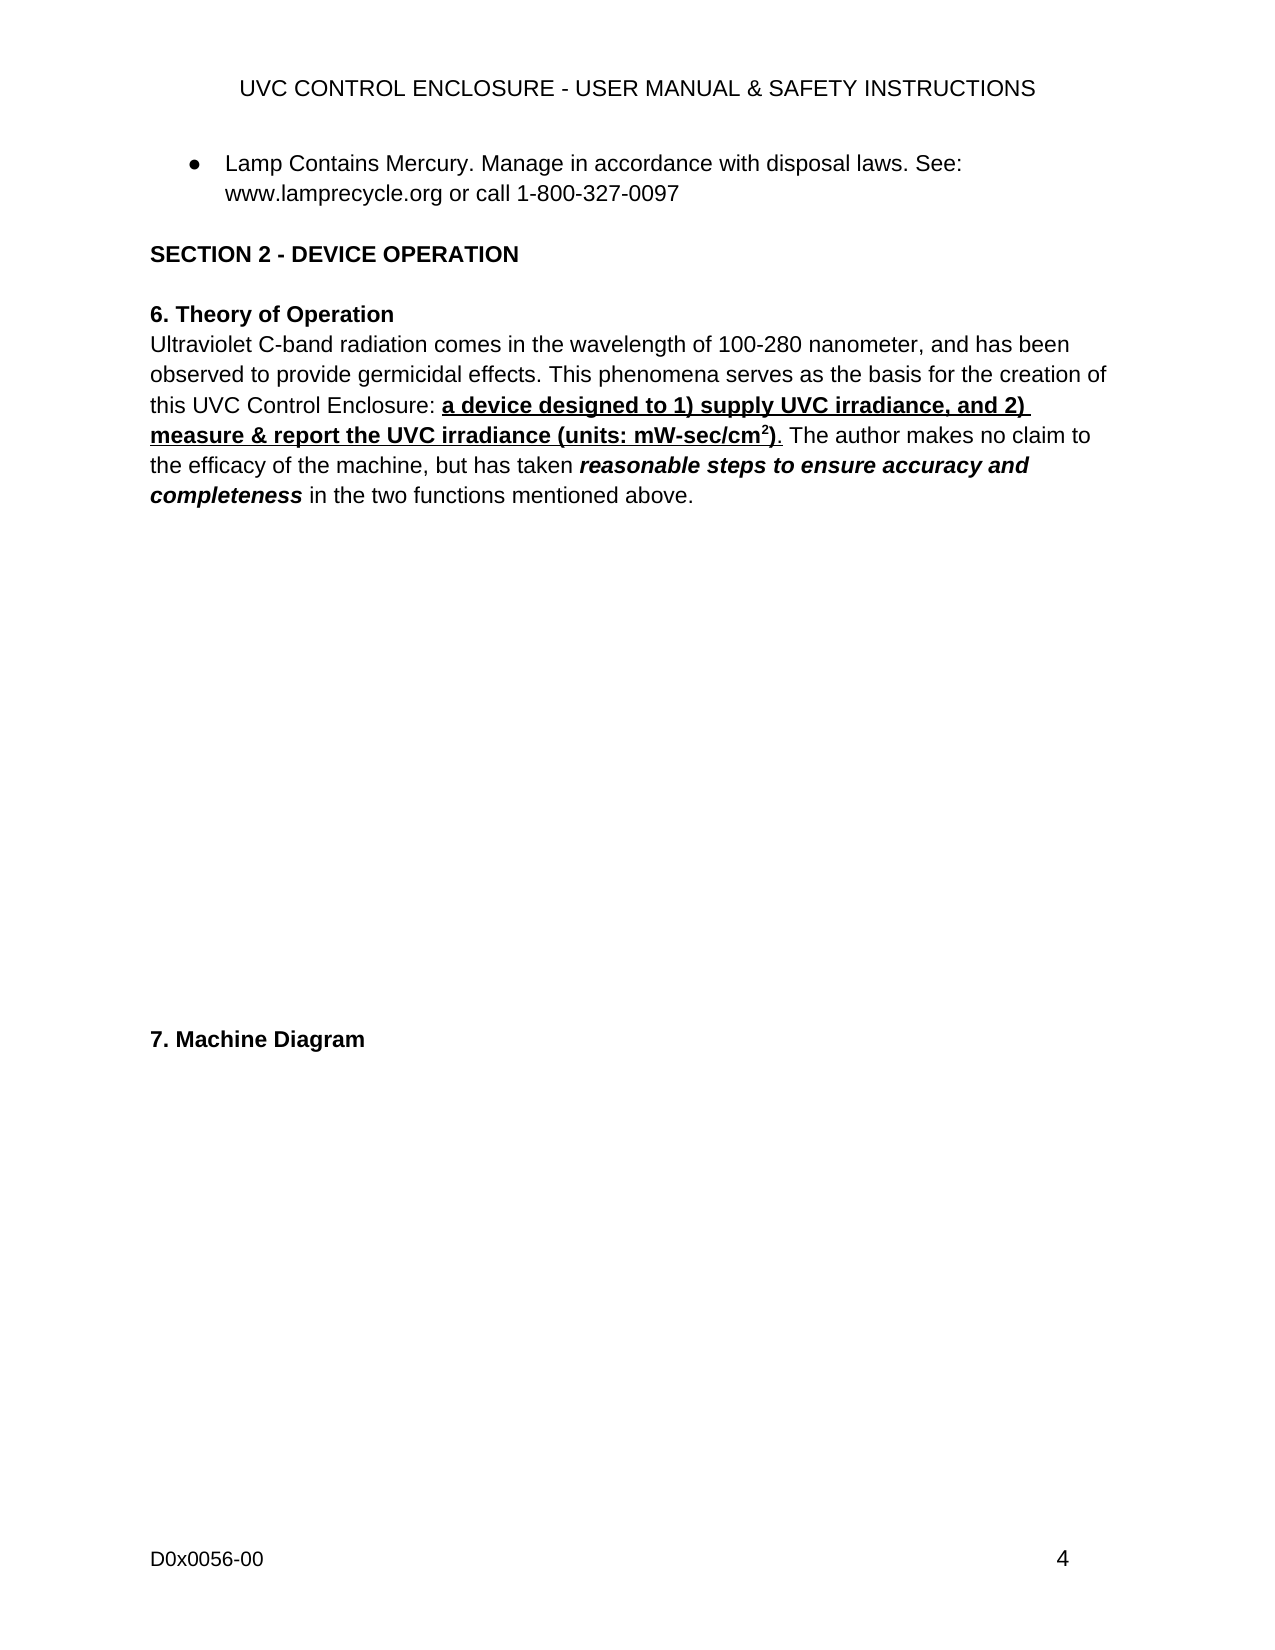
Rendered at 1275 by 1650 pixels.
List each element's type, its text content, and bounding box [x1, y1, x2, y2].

list Lamp Contains Mercury. Manage in accordance with disposal laws. See: www.lamprecycle.org or call 1-800-327-0097 [187, 150, 1125, 207]
text 7. Machine Diagram [150, 1026, 1125, 1052]
text 6. Theory of Operation [150, 301, 1125, 327]
text Ultraviolet C-band radiation comes in the wavelength of 100-280 nanometer, and has been observed to provide germicidal effects. This phenomena serves as the basis for the creation of this UVC Control Enclosure: a device designed to 1) supply UVC irradiance, and 2) measure & report the UVC irradiance (units: mW-sec/cm2). The author makes no claim to the efficacy of the machine, but has taken reasonable steps to ensure accuracy and completeness in the two functions mentioned above. [150, 331, 1125, 509]
text SECTION 2 - DEVICE OPERATION [150, 241, 1125, 267]
